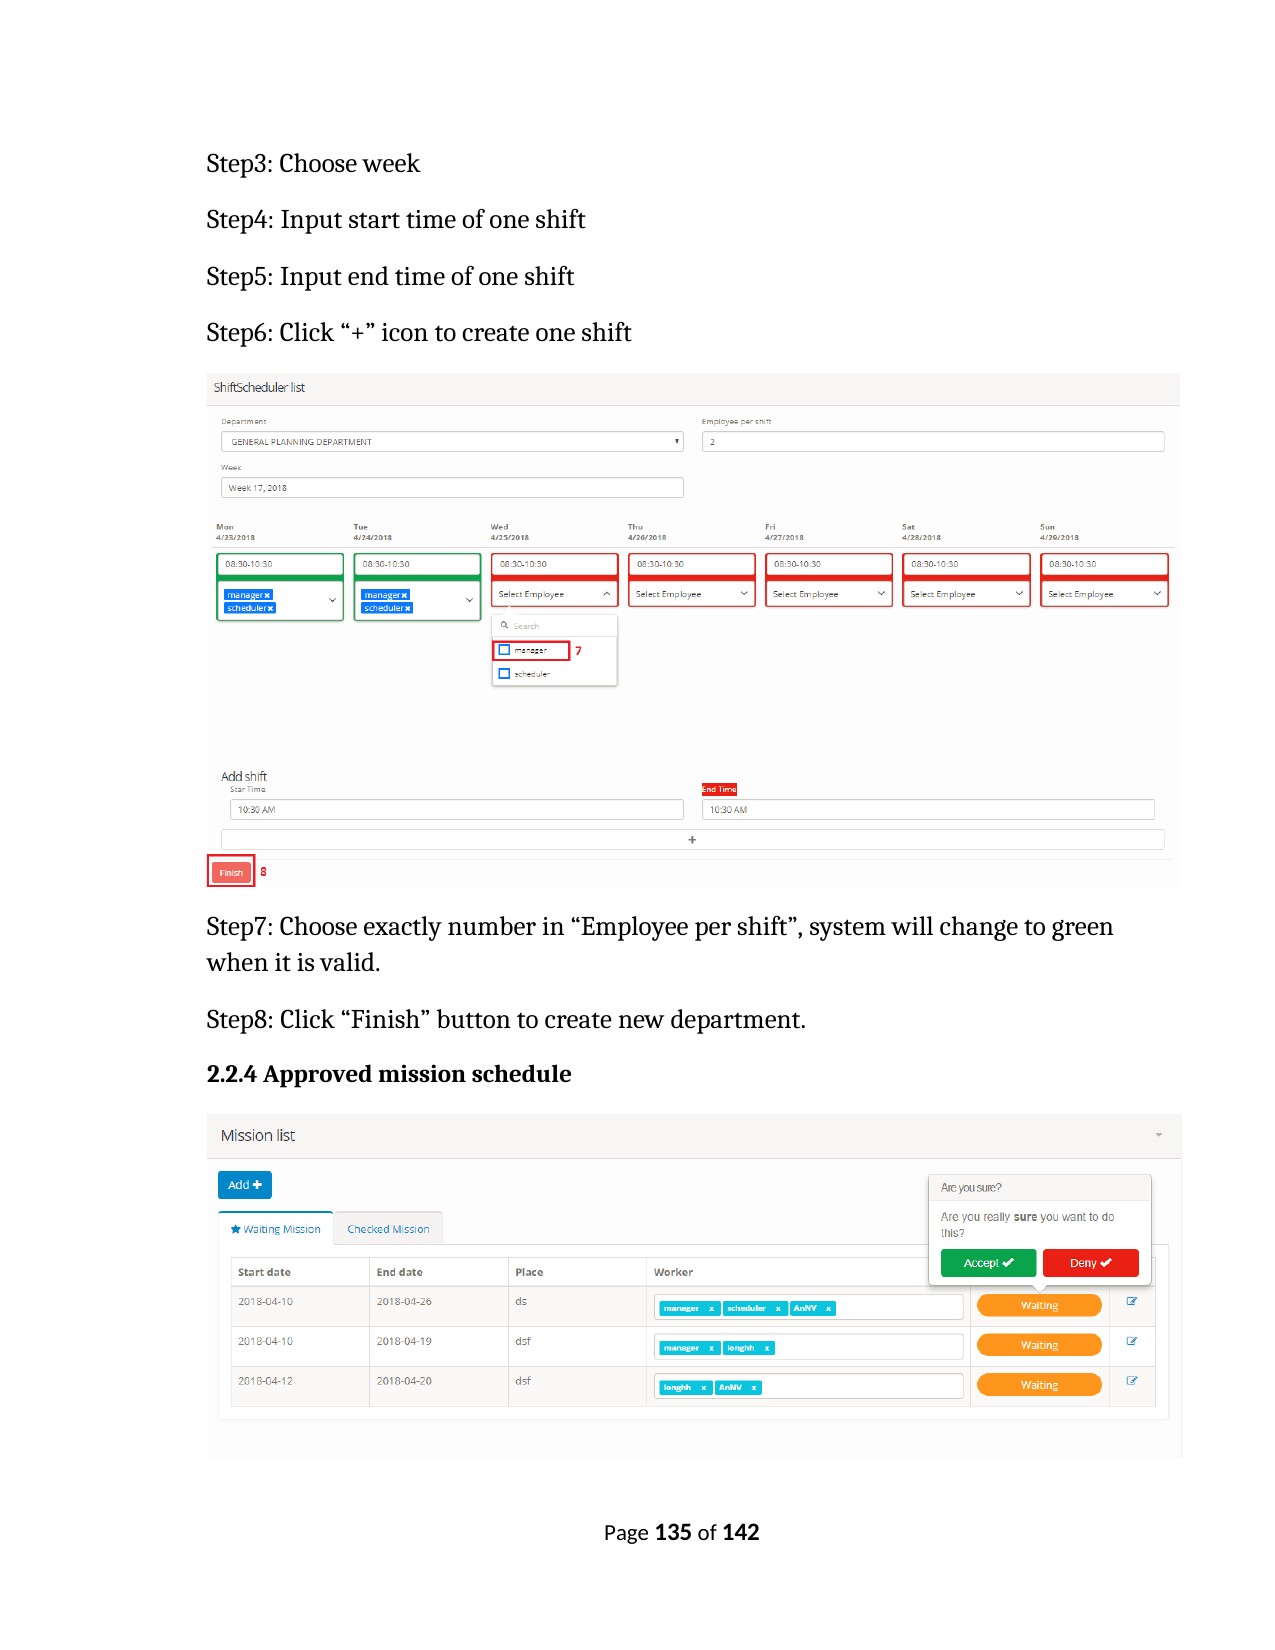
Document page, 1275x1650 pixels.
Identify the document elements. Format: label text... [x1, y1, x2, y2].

picture [206, 1114, 1182, 1458]
text Step3: Choose week [207, 148, 1157, 179]
text Step5: Input end time of one shift [207, 261, 1157, 292]
text Step8: Click “Finish” button to create new department. [207, 1004, 1157, 1035]
text Step6: Click “+” icon to create one shift [207, 317, 1157, 348]
text 2.2.4 Approved mission schedule [207, 1060, 1157, 1089]
text Step7: Choose exactly number in “Employee per shift”, system will change to green when it is valid. [207, 911, 1157, 978]
picture [206, 373, 1181, 887]
text Step4: Input start time of one shift [207, 204, 1157, 235]
